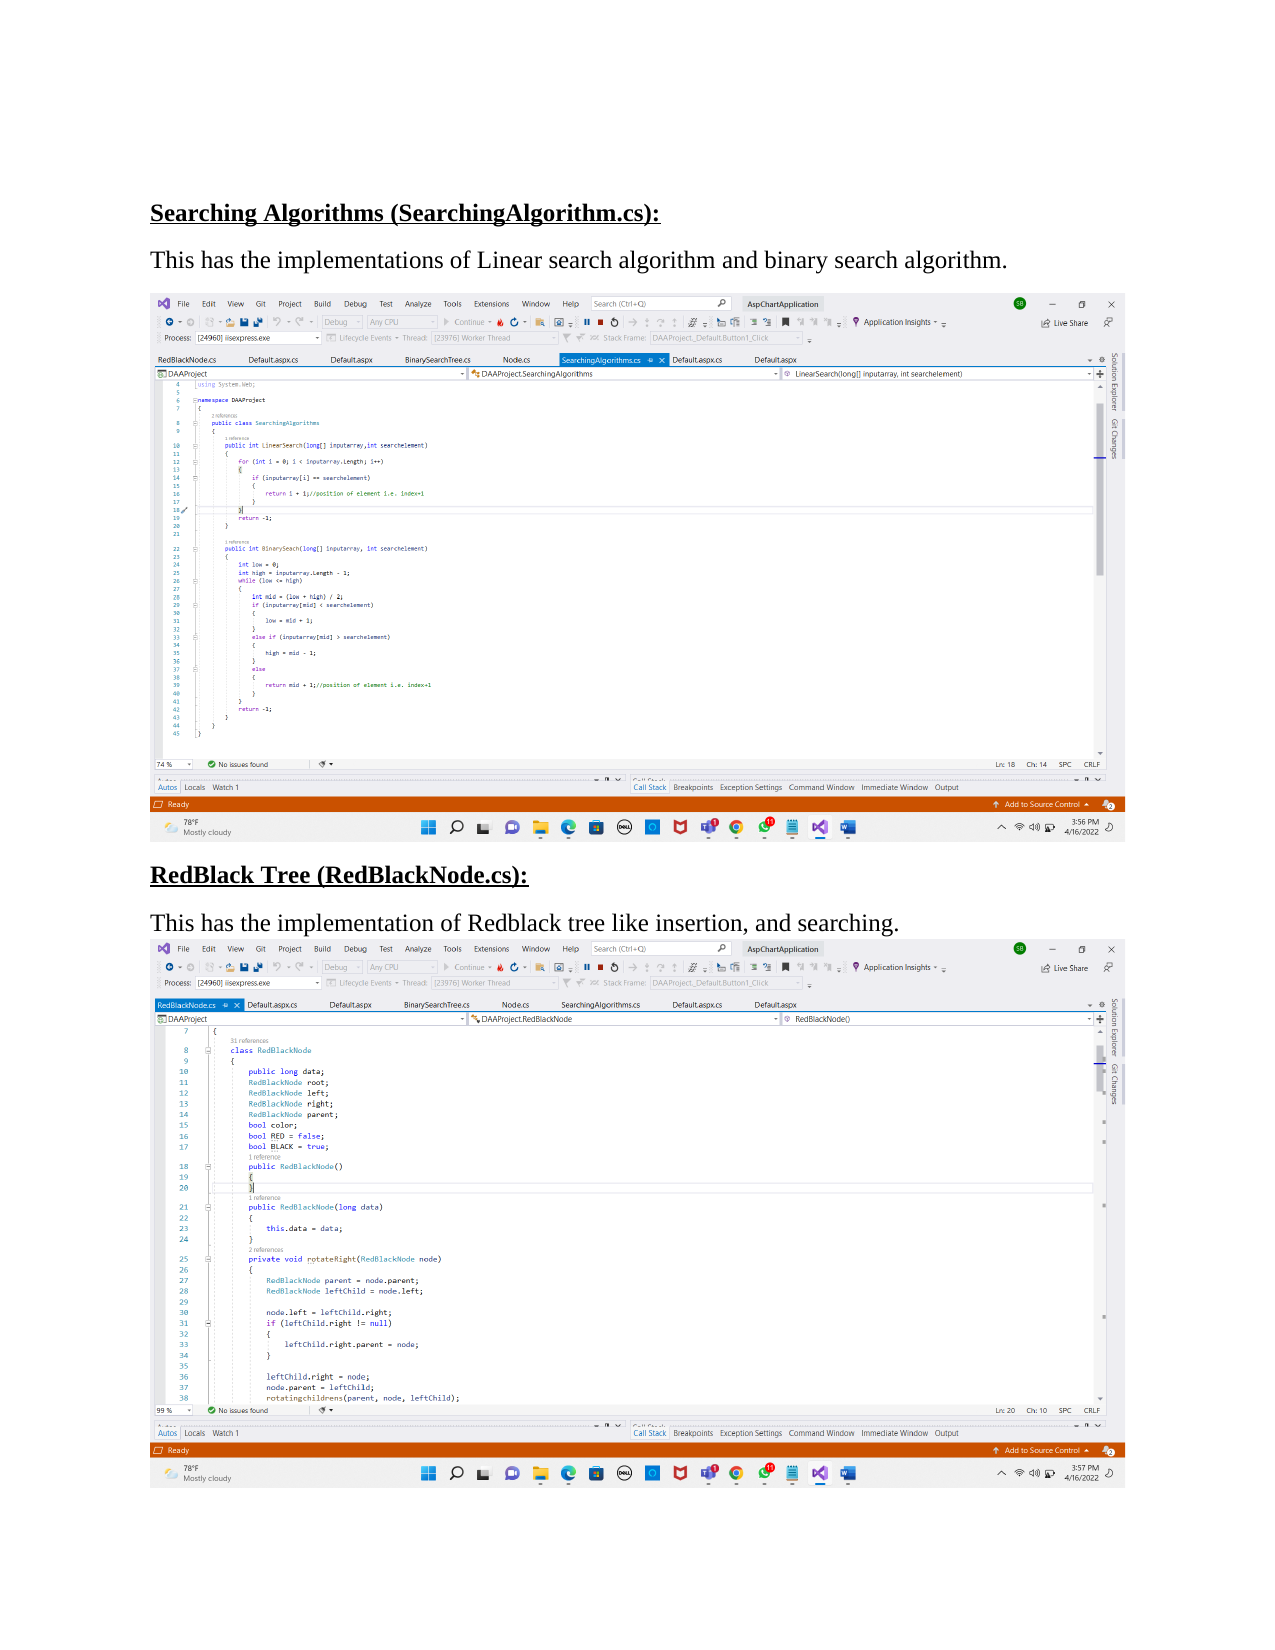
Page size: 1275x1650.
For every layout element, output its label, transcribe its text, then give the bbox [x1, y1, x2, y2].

text This has the implementation of Redblack tree like insertion, and searching. [150, 908, 1125, 939]
text This has the implementations of Linear search algorithm and binary search algorithm. [150, 245, 1125, 274]
text RedBlack Tree (RedBlackNode.cs): [150, 860, 1125, 889]
text Searching Algorithms (SearchingAlgorithm.cs): [150, 198, 1125, 226]
picture [150, 293, 1125, 842]
picture [150, 939, 1125, 1488]
